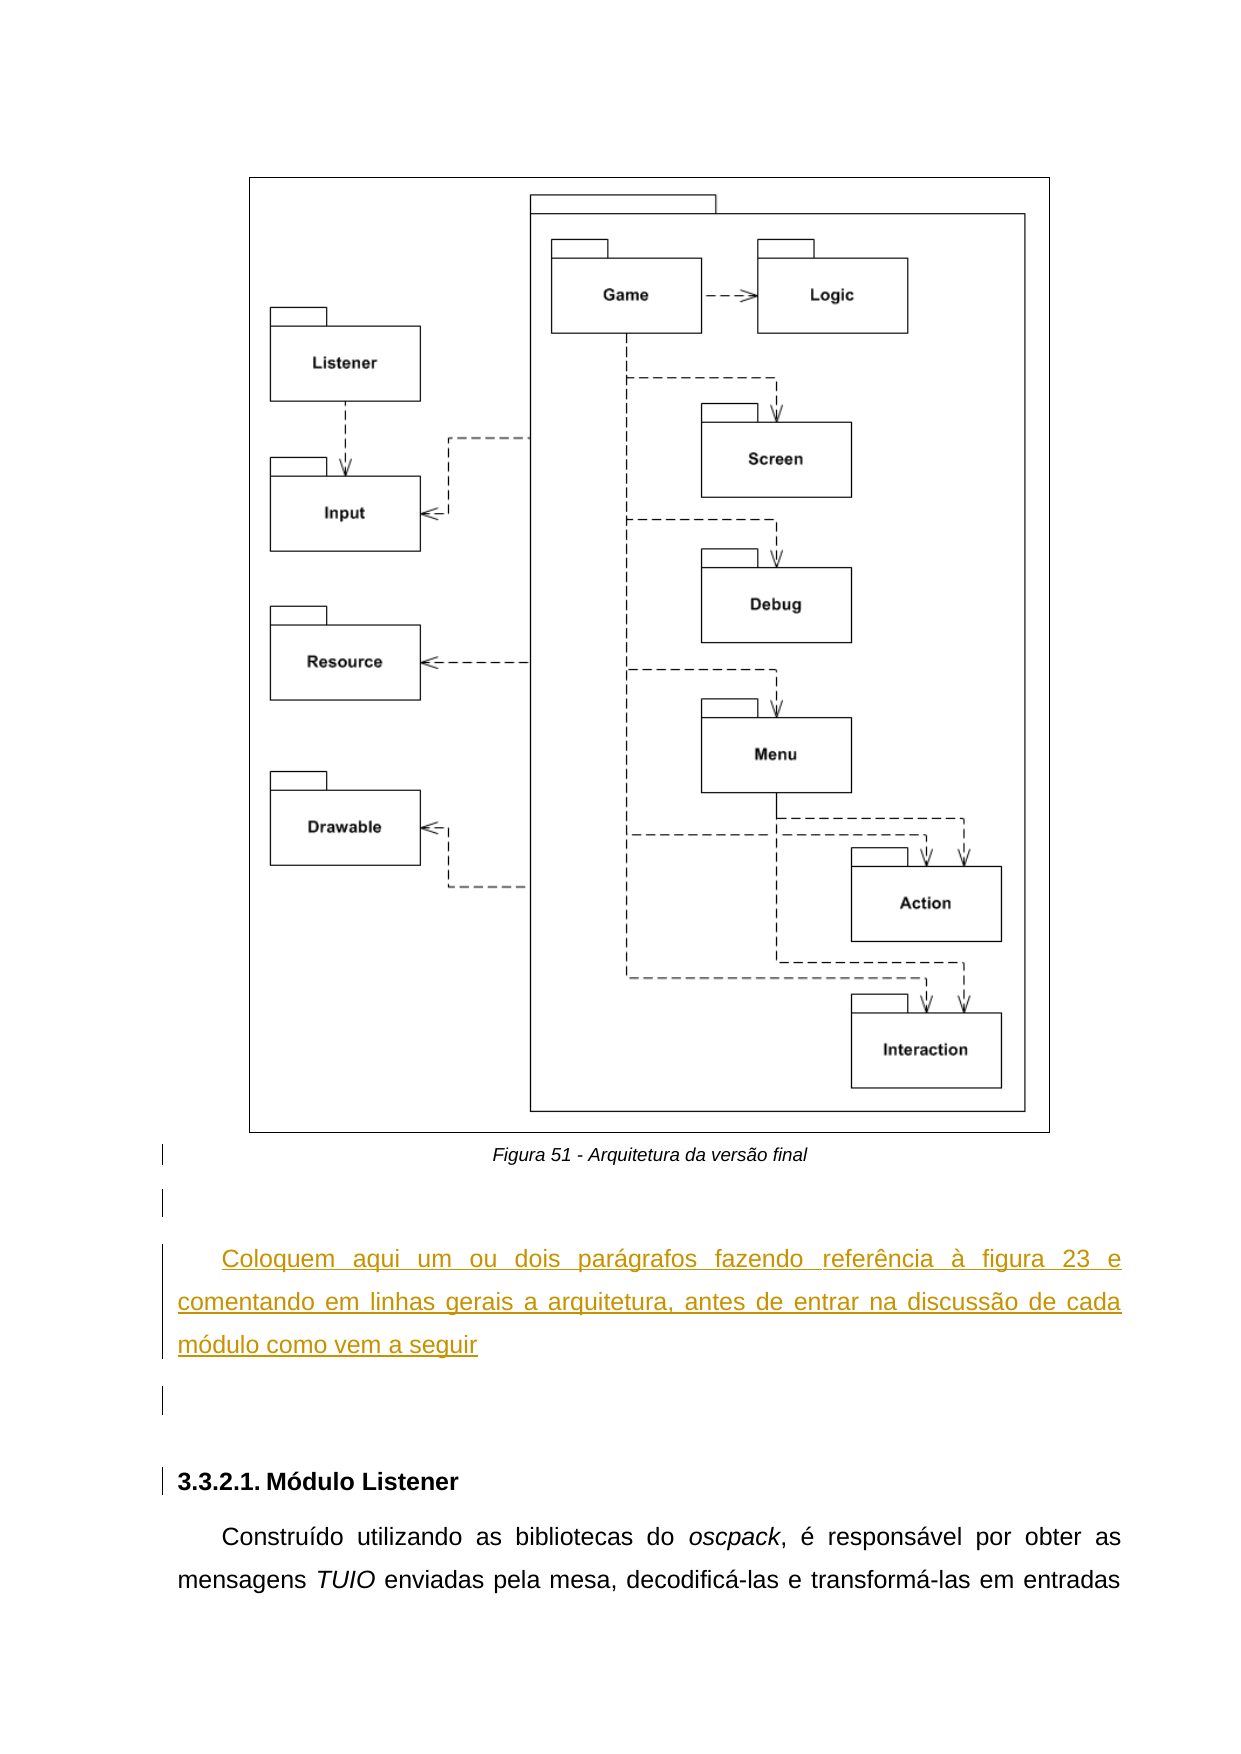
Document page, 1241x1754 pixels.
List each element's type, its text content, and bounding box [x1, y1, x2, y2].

picture [250, 178, 1049, 1132]
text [177, 1522, 1122, 1594]
subtitle Módulo Listener [177, 1467, 1122, 1495]
